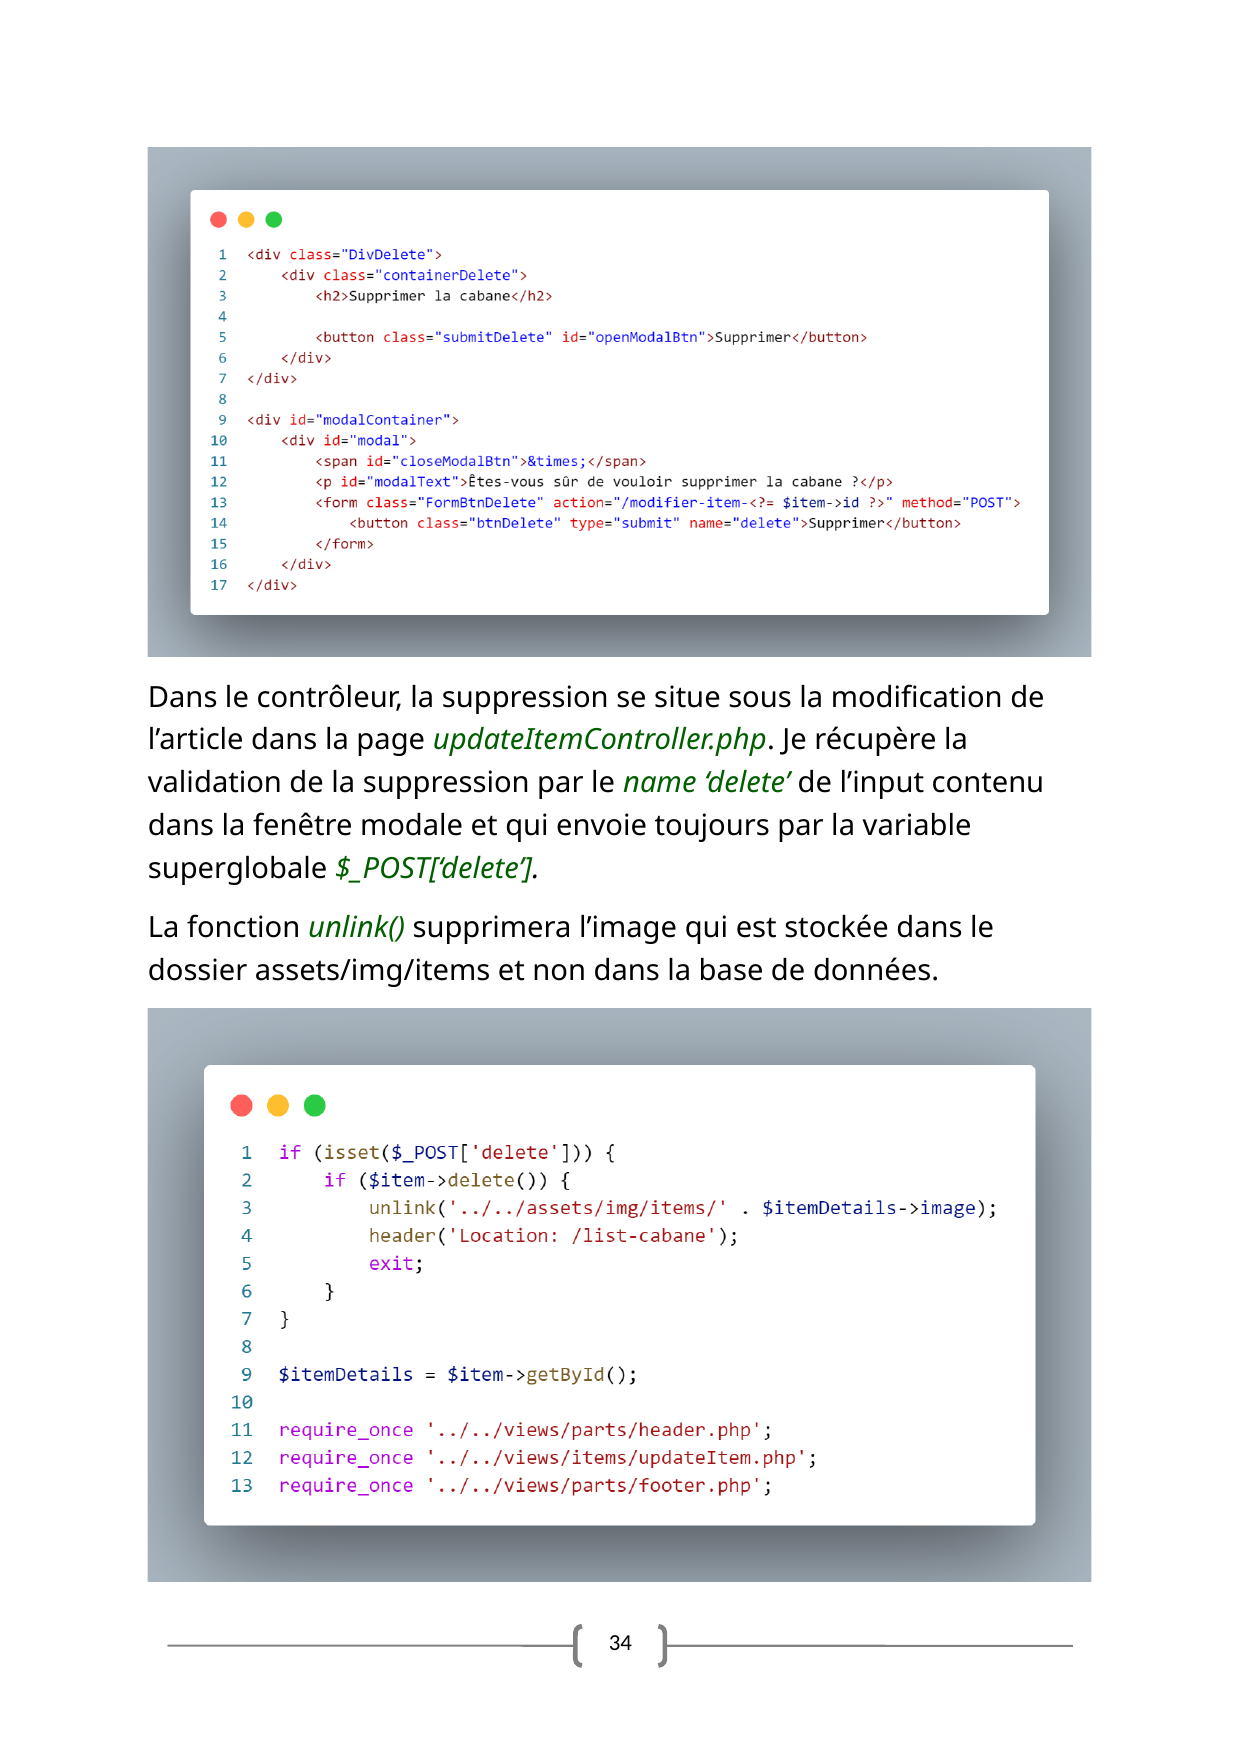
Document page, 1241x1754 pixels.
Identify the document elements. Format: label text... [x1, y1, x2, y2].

picture [147, 1008, 1092, 1582]
text Dans le contrôleur, la suppression se situe sous la modification de l’article dans la page updateItemController.php. Je récupère la validation de la suppression par le name ‘delete’ de l’input contenu dans la fenêtre modale et qui envoie toujours par la variable superglobale $_POST[‘delete’]. [148, 676, 1093, 887]
picture [147, 147, 1092, 657]
text La fonction unlink() supprimera l’image qui est stockée dans le dossier assets/img/items et non dans la base de données. [148, 907, 1093, 989]
